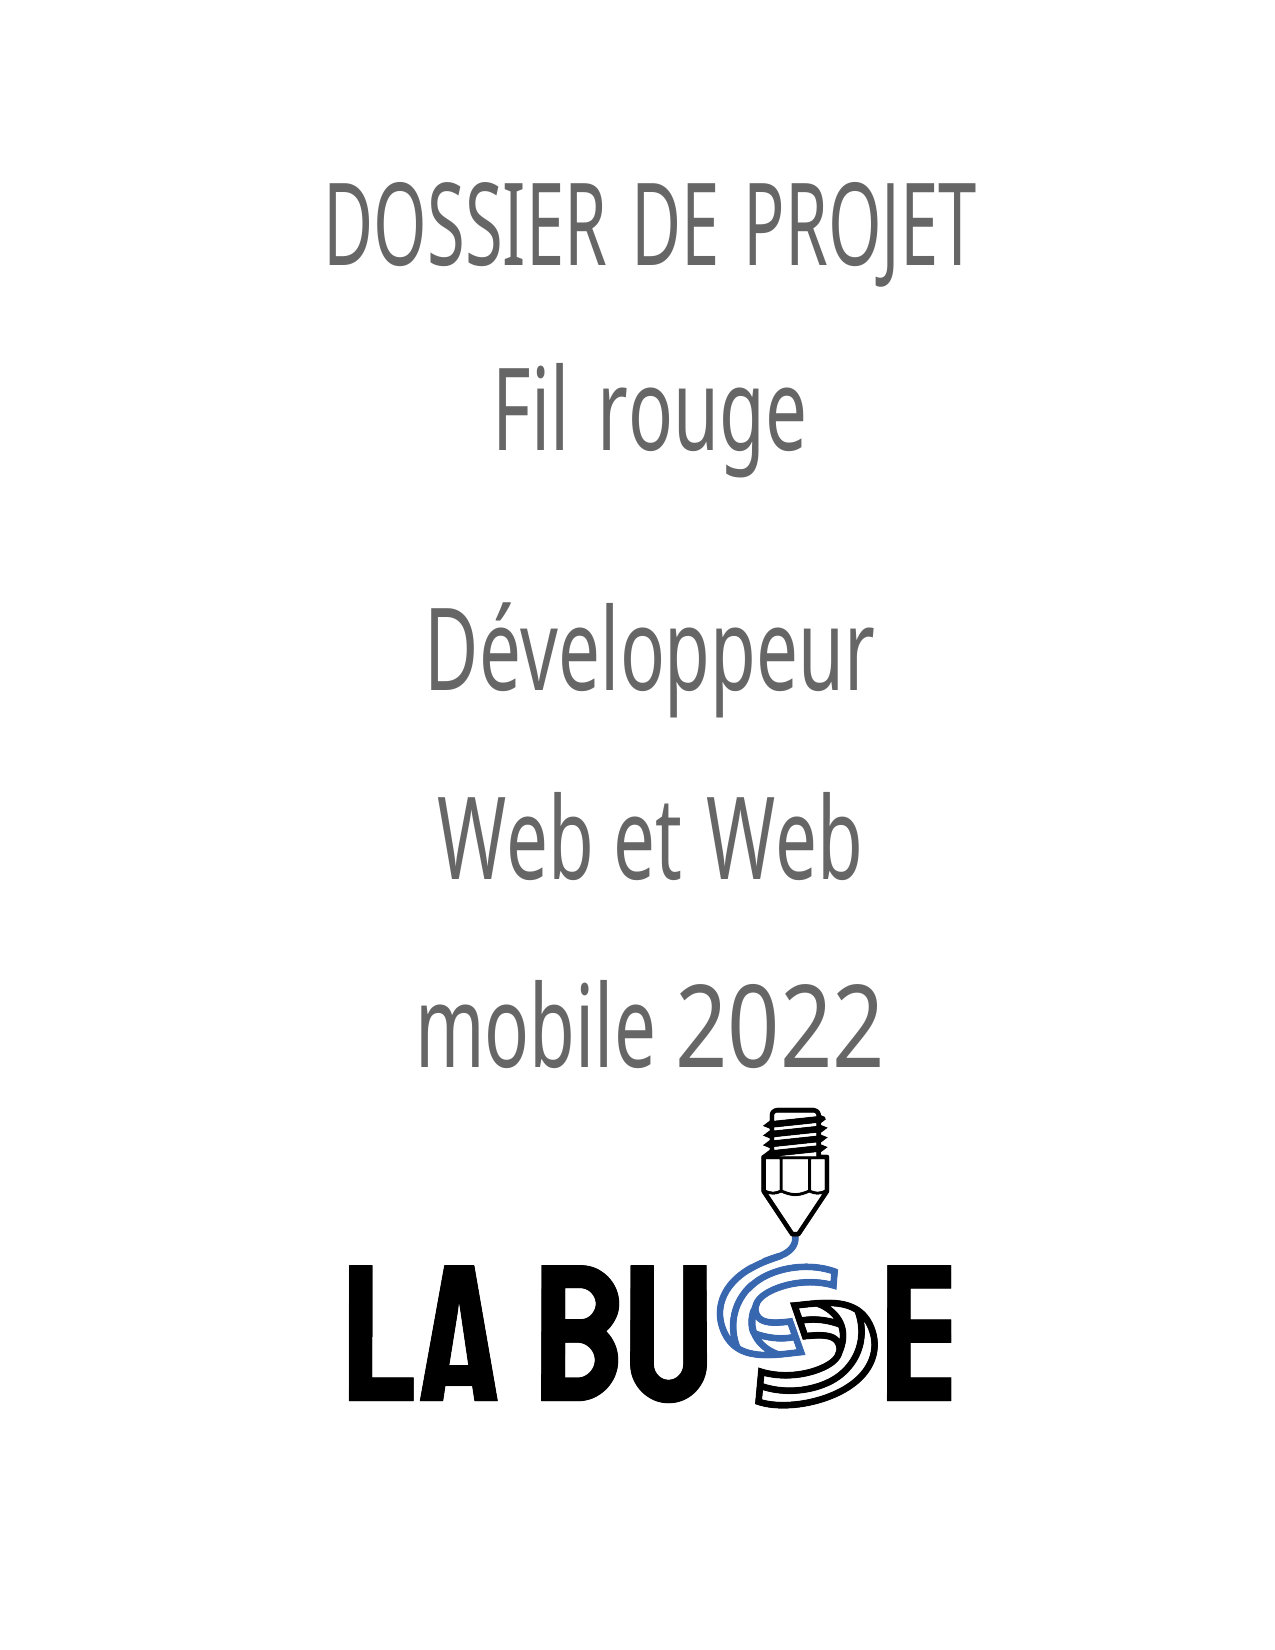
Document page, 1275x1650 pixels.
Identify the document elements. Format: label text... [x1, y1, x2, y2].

text DOSSIER DE PROJET [286, 143, 1014, 299]
picture [348, 1107, 952, 1409]
text Fil rouge [286, 327, 1014, 483]
